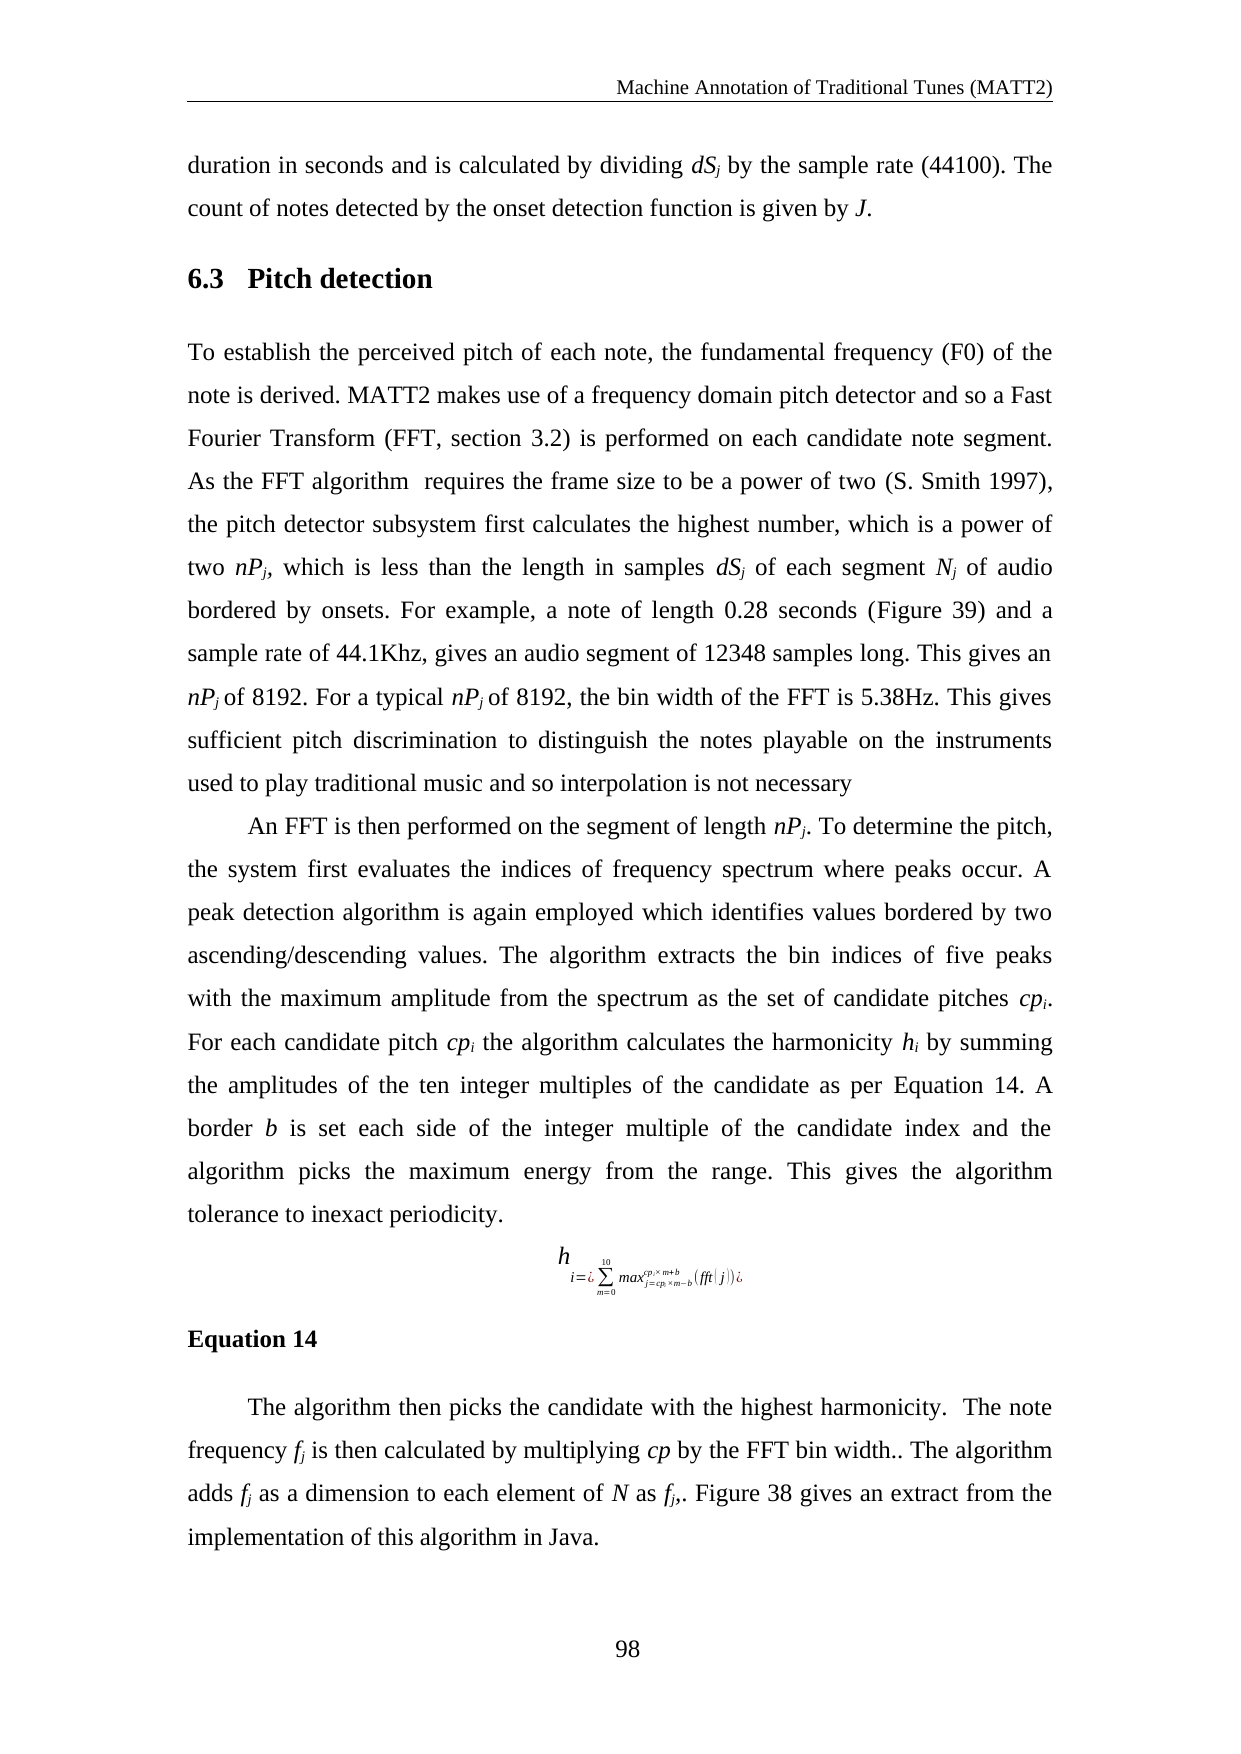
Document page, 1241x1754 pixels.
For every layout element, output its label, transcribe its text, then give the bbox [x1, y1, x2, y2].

text An FFT is then performed on the segment of length nPj. To determine the pitch, the system first evaluates the indices of frequency spectrum where peaks occur. A peak detection algorithm is again employed which identifies values bordered by two ascending/descending values. The algorithm extracts the bin indices of five peaks with the maximum amplitude from the spectrum as the set of candidate pitches cpi. For each candidate pitch cpi the algorithm calculates the harmonicity hi by summing the amplitudes of the ten integer multiples of the candidate as per Equation 14. A border b is set each side of the integer multiple of the candidate index and the algorithm picks the maximum energy from the range. This gives the algorithm tolerance to inexact periodicity. [187, 811, 1053, 1228]
text To establish the perceived pitch of each note, the fundamental frequency (F0) of the note is derived. MATT2 makes use of a frequency domain pitch detector and so a Fast Fourier Transform (FFT, section 3.2) is performed on each candidate note segment. As the FFT algorithm requires the frame size to be a power of two , the pitch detector subsystem first calculates the highest number, which is a power of two nPj, which is less than the length in samples dSj of each segment Nj of audio bordered by onsets. For example, a note of length 0.28 seconds (Figure 39) and a sample rate of 44.1Khz, gives an audio segment of 12348 samples long. This gives an nPj of 8192. For a typical nPj of 8192, the bin width of the FFT is 5.38Hz. This gives sufficient pitch discrimination to distinguish the notes playable on the instruments used to play traditional music and so interpolation is not necessary [187, 337, 1053, 797]
subtitle Pitch detection [187, 261, 1053, 295]
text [187, 150, 1053, 222]
text The algorithm then picks the candidate with the highest harmonicity. The note frequency fj is then calculated by multiplying cp by the FFT bin width.. The algorithm adds fj as a dimension to each element of N as fj,. Figure 38 gives an extract from the implementation of this algorithm in Java. [187, 1392, 1053, 1550]
